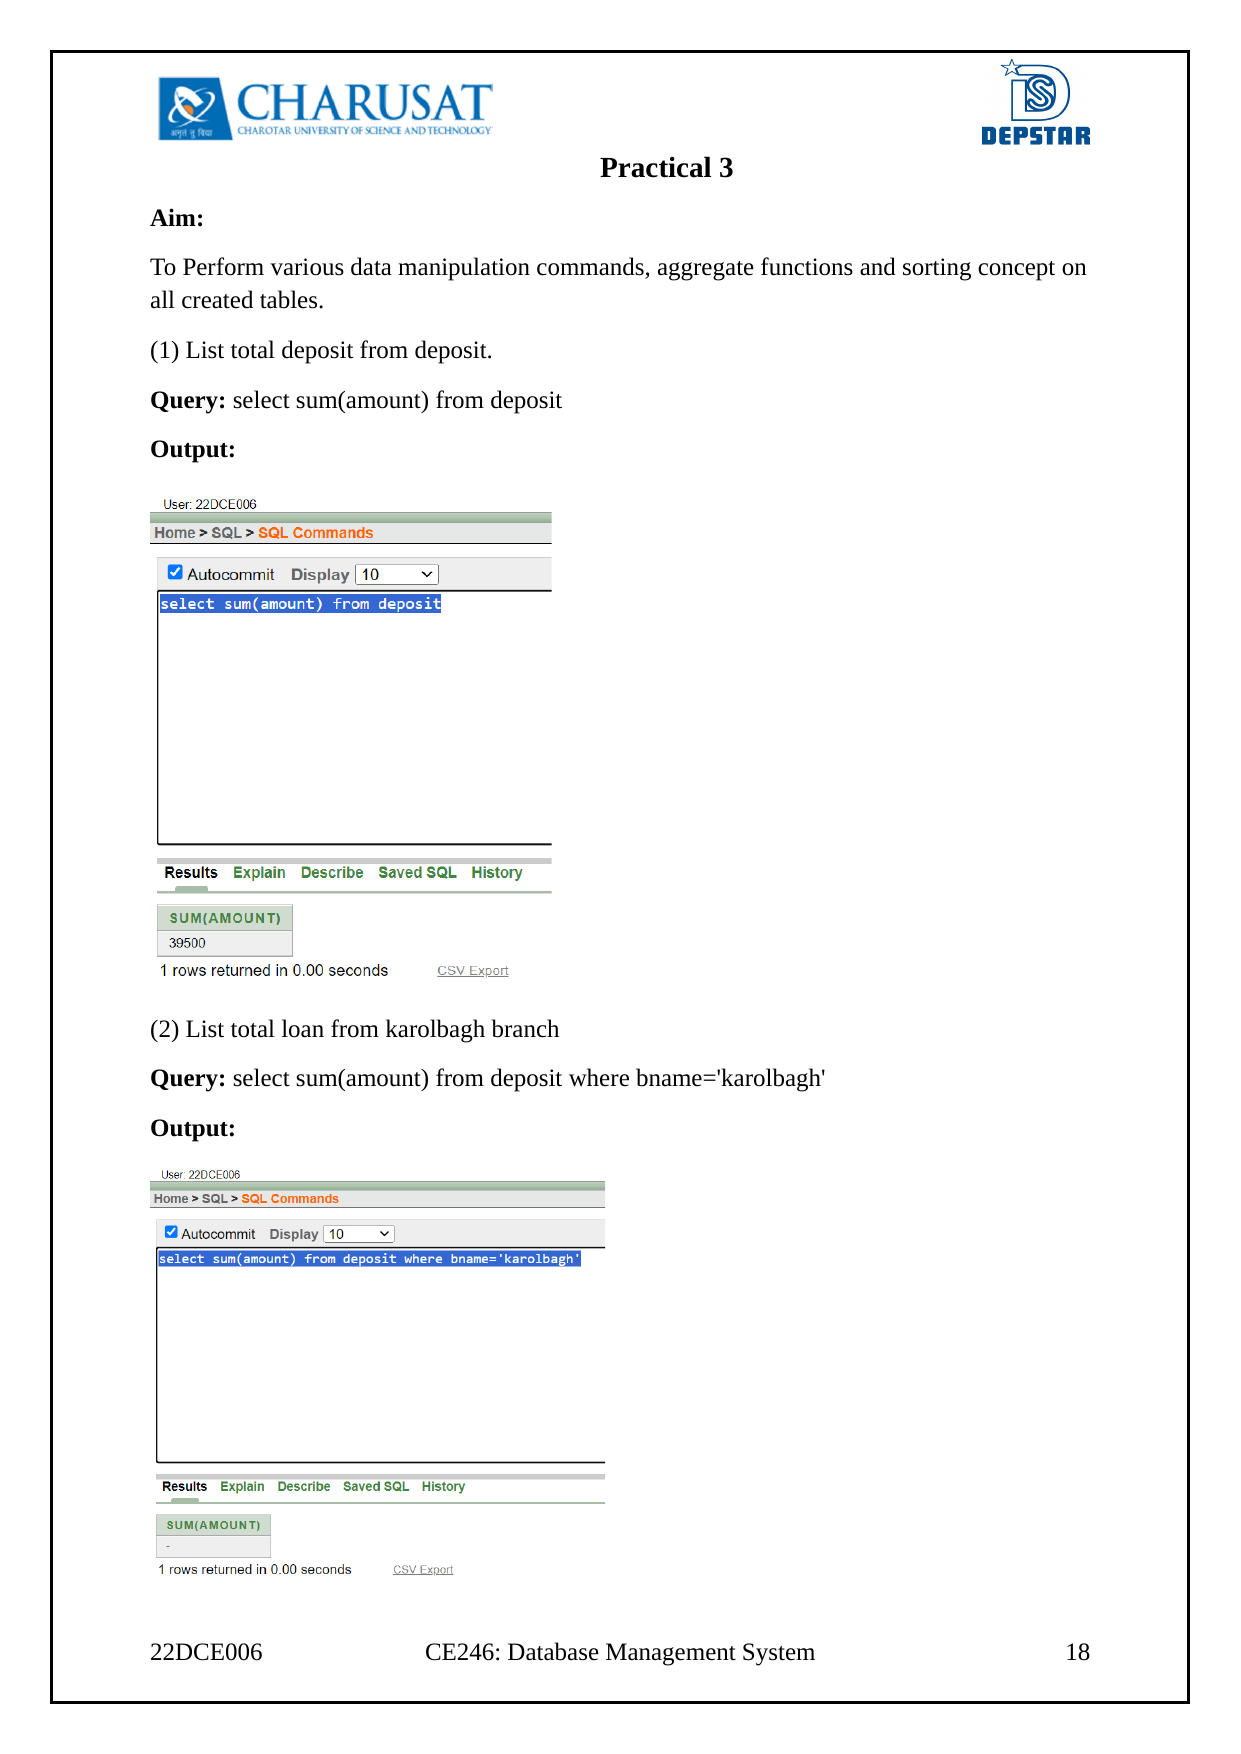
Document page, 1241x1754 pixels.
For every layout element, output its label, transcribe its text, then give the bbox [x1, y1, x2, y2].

text Query: select sum(amount) from deposit [150, 385, 1090, 414]
text Aim: [150, 203, 1090, 232]
text To Perform various data manipulation commands, aggregate functions and sorting concept on all created tables. [150, 252, 1090, 314]
text Practical 3 [600, 150, 1090, 183]
picture [981, 59, 1091, 145]
picture [150, 1162, 605, 1592]
text Output: [150, 1113, 1090, 1142]
text (2) List total loan from karolbagh branch [150, 1014, 1090, 1043]
picture [150, 72, 501, 145]
text Query: select sum(amount) from deposit where bname='karolbagh' [150, 1063, 1090, 1092]
text Output: [150, 434, 1090, 463]
text (1) List total deposit from deposit. [150, 335, 1090, 364]
picture [150, 484, 552, 993]
